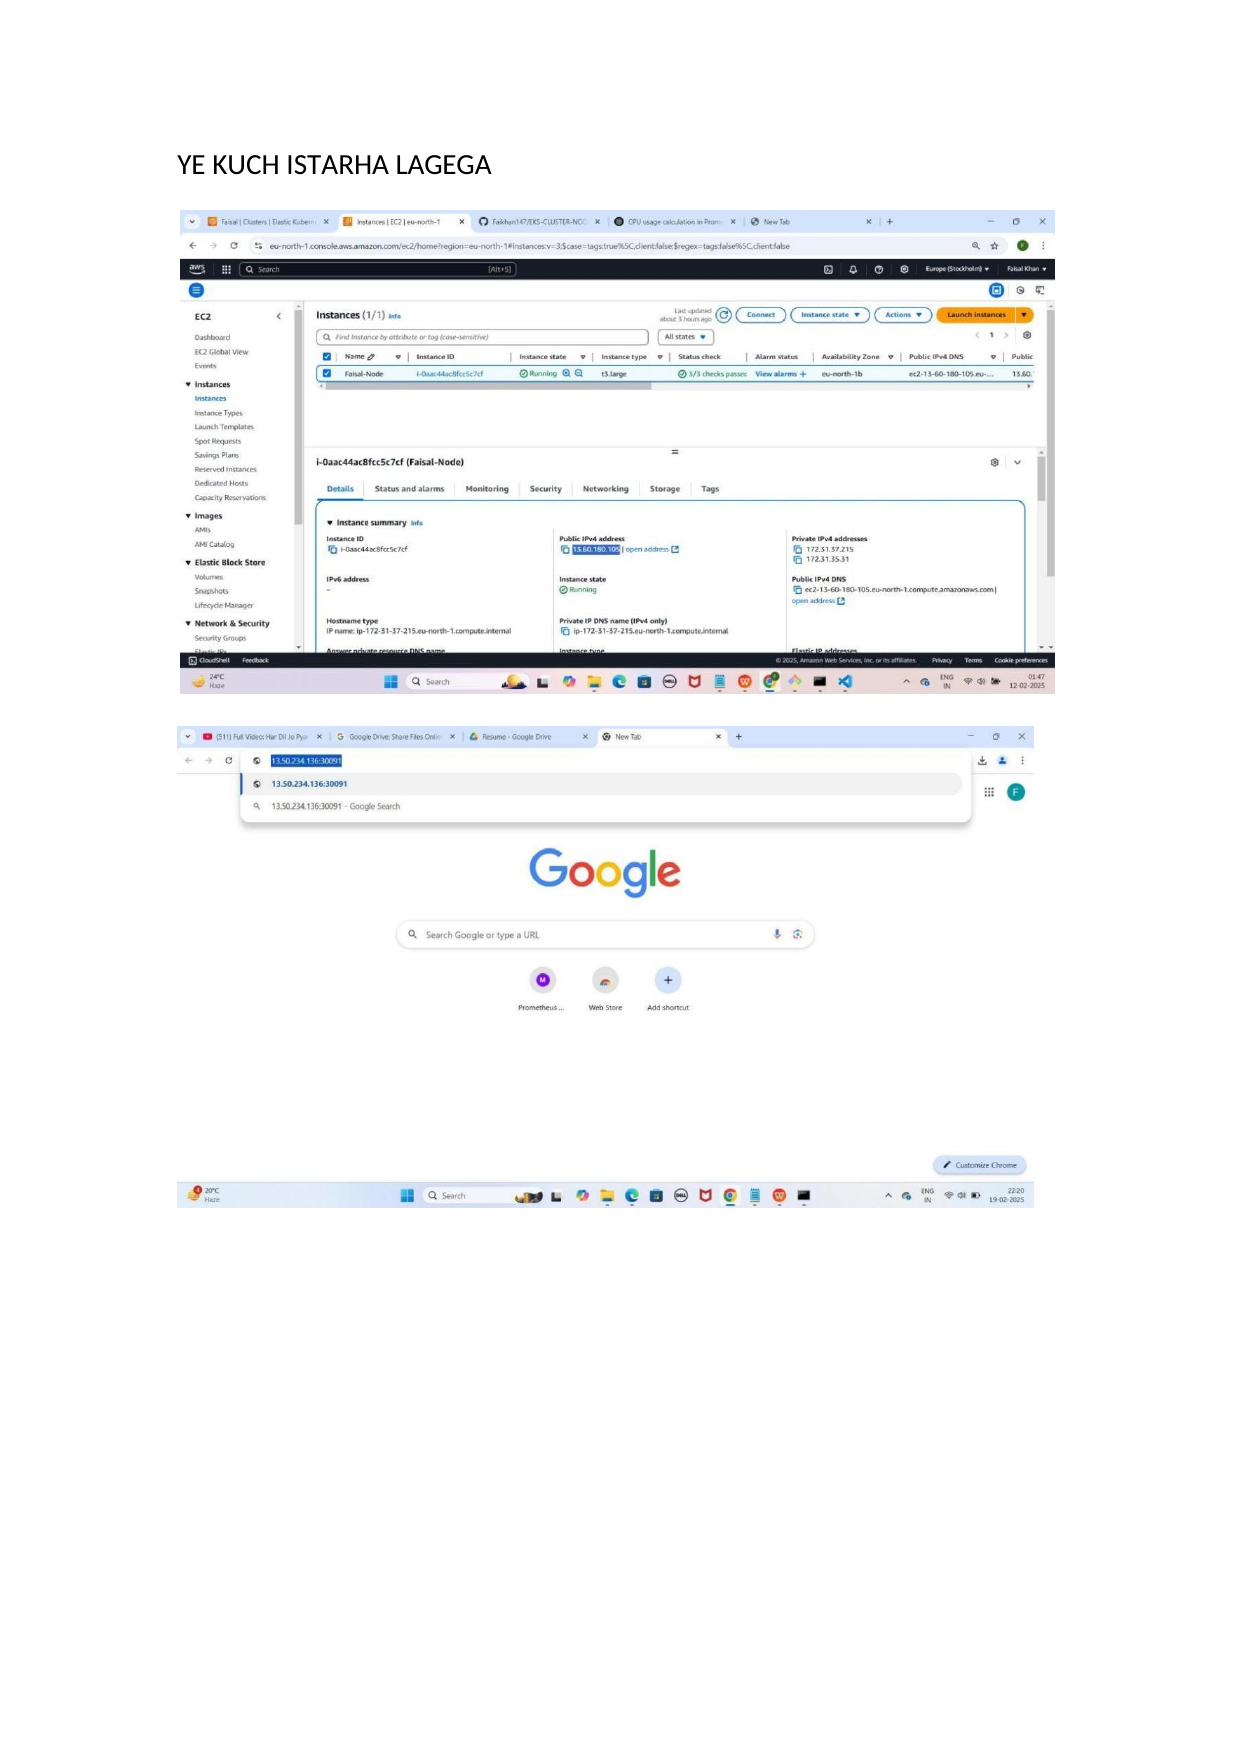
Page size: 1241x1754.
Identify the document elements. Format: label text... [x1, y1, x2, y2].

picture [177, 726, 1034, 1208]
picture [180, 210, 1055, 694]
text YE KUCH ISTARHA LAGEGA [177, 146, 1107, 181]
